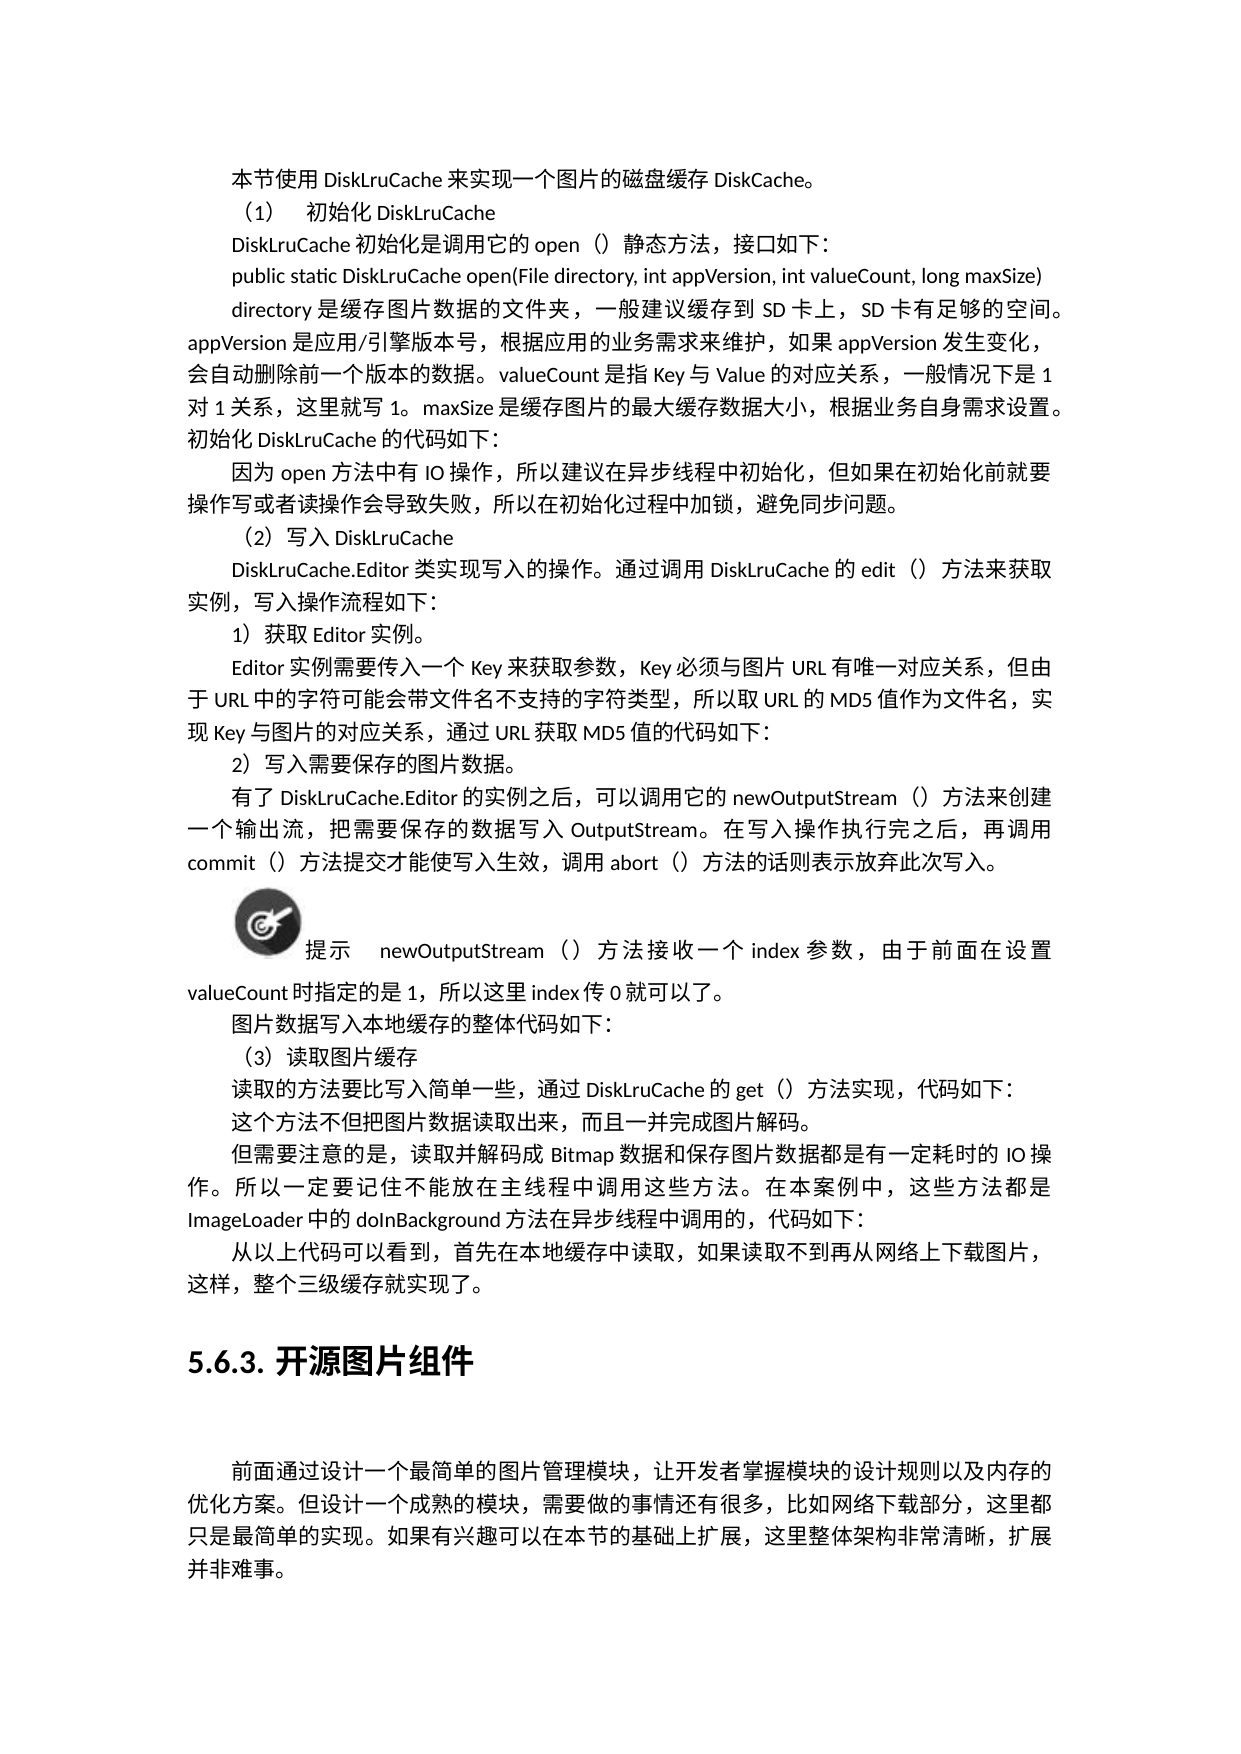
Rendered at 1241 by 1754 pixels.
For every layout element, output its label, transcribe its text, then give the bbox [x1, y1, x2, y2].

text 有了DiskLruCache.Editor的实例之后，可以调用它的newOutputStream（）方法来创建一个输出流，把需要保存的数据写入OutputStream。在写入操作执行完之后，再调用commit（）方法提交才能使写入生效，调用abort（）方法的话则表示放弃此次写入。 [187, 779, 1053, 877]
text （2）写入DiskLruCache [187, 519, 1053, 552]
text 从以上代码可以看到，首先在本地缓存中读取，如果读取不到再从网络上下载图片，这样，整个三级缓存就实现了。 [187, 1234, 1053, 1299]
text 但需要注意的是，读取并解码成Bitmap数据和保存图片数据都是有一定耗时的IO操作。所以一定要记住不能放在主线程中调用这些方法。在本案例中，这些方法都是ImageLoader中的doInBackground方法在异步线程中调用的，代码如下： [187, 1137, 1053, 1234]
text 2）写入需要保存的图片数据。 [187, 747, 1053, 779]
text 1）获取Editor实例。 [187, 617, 1053, 649]
text 这个方法不但把图片数据读取出来，而且一并完成图片解码。 [187, 1104, 1053, 1137]
text （3）读取图片缓存 [187, 1039, 1053, 1072]
subtitle 开源图片组件 [187, 1327, 1053, 1392]
list 初始化DiskLruCache [232, 194, 1053, 227]
text 读取的方法要比写入简单一些，通过DiskLruCache的get（）方法实现，代码如下： [187, 1072, 1053, 1104]
text 因为open方法中有IO操作，所以建议在异步线程中初始化，但如果在初始化前就要操作写或者读操作会导致失败，所以在初始化过程中加锁，避免同步问题。 [187, 454, 1053, 519]
text Editor实例需要传入一个Key来获取参数，Key必须与图片URL有唯一对应关系，但由于URL中的字符可能会带文件名不支持的字符类型，所以取URL的MD5值作为文件名，实现Key与图片的对应关系，通过URL获取MD5值的代码如下： [187, 649, 1053, 747]
text directory是缓存图片数据的文件夹，一般建议缓存到SD卡上，SD卡有足够的空间。appVersion是应用/引擎版本号，根据应用的业务需求来维护，如果appVersion发生变化，会自动删除前一个版本的数据。valueCount是指Key与Value的对应关系，一般情况下是1对1关系，这里就写1。maxSize是缓存图片的最大缓存数据大小，根据业务自身需求设置。初始化DiskLruCache的代码如下： [187, 292, 1053, 454]
text 本节使用DiskLruCache来实现一个图片的磁盘缓存DiskCache。 [187, 162, 1053, 194]
text 图片数据写入本地缓存的整体代码如下： [187, 1007, 1053, 1039]
picture [231, 886, 305, 959]
text public static DiskLruCache open(File directory, int appVersion, int valueCount, long maxSize) [187, 259, 1053, 292]
text DiskLruCache初始化是调用它的open（）静态方法，接口如下： [187, 227, 1053, 259]
text 提示 newOutputStream（）方法接收一个index参数，由于前面在设置valueCount时指定的是1，所以这里index传0就可以了。 [187, 877, 1053, 1007]
text DiskLruCache.Editor类实现写入的操作。通过调用DiskLruCache的edit（）方法来获取实例，写入操作流程如下： [187, 552, 1053, 617]
text 前面通过设计一个最简单的图片管理模块，让开发者掌握模块的设计规则以及内存的优化方案。但设计一个成熟的模块，需要做的事情还有很多，比如网络下载部分，这里都只是最简单的实现。如果有兴趣可以在本节的基础上扩展，这里整体架构非常清晰，扩展并非难事。 [187, 1454, 1053, 1584]
